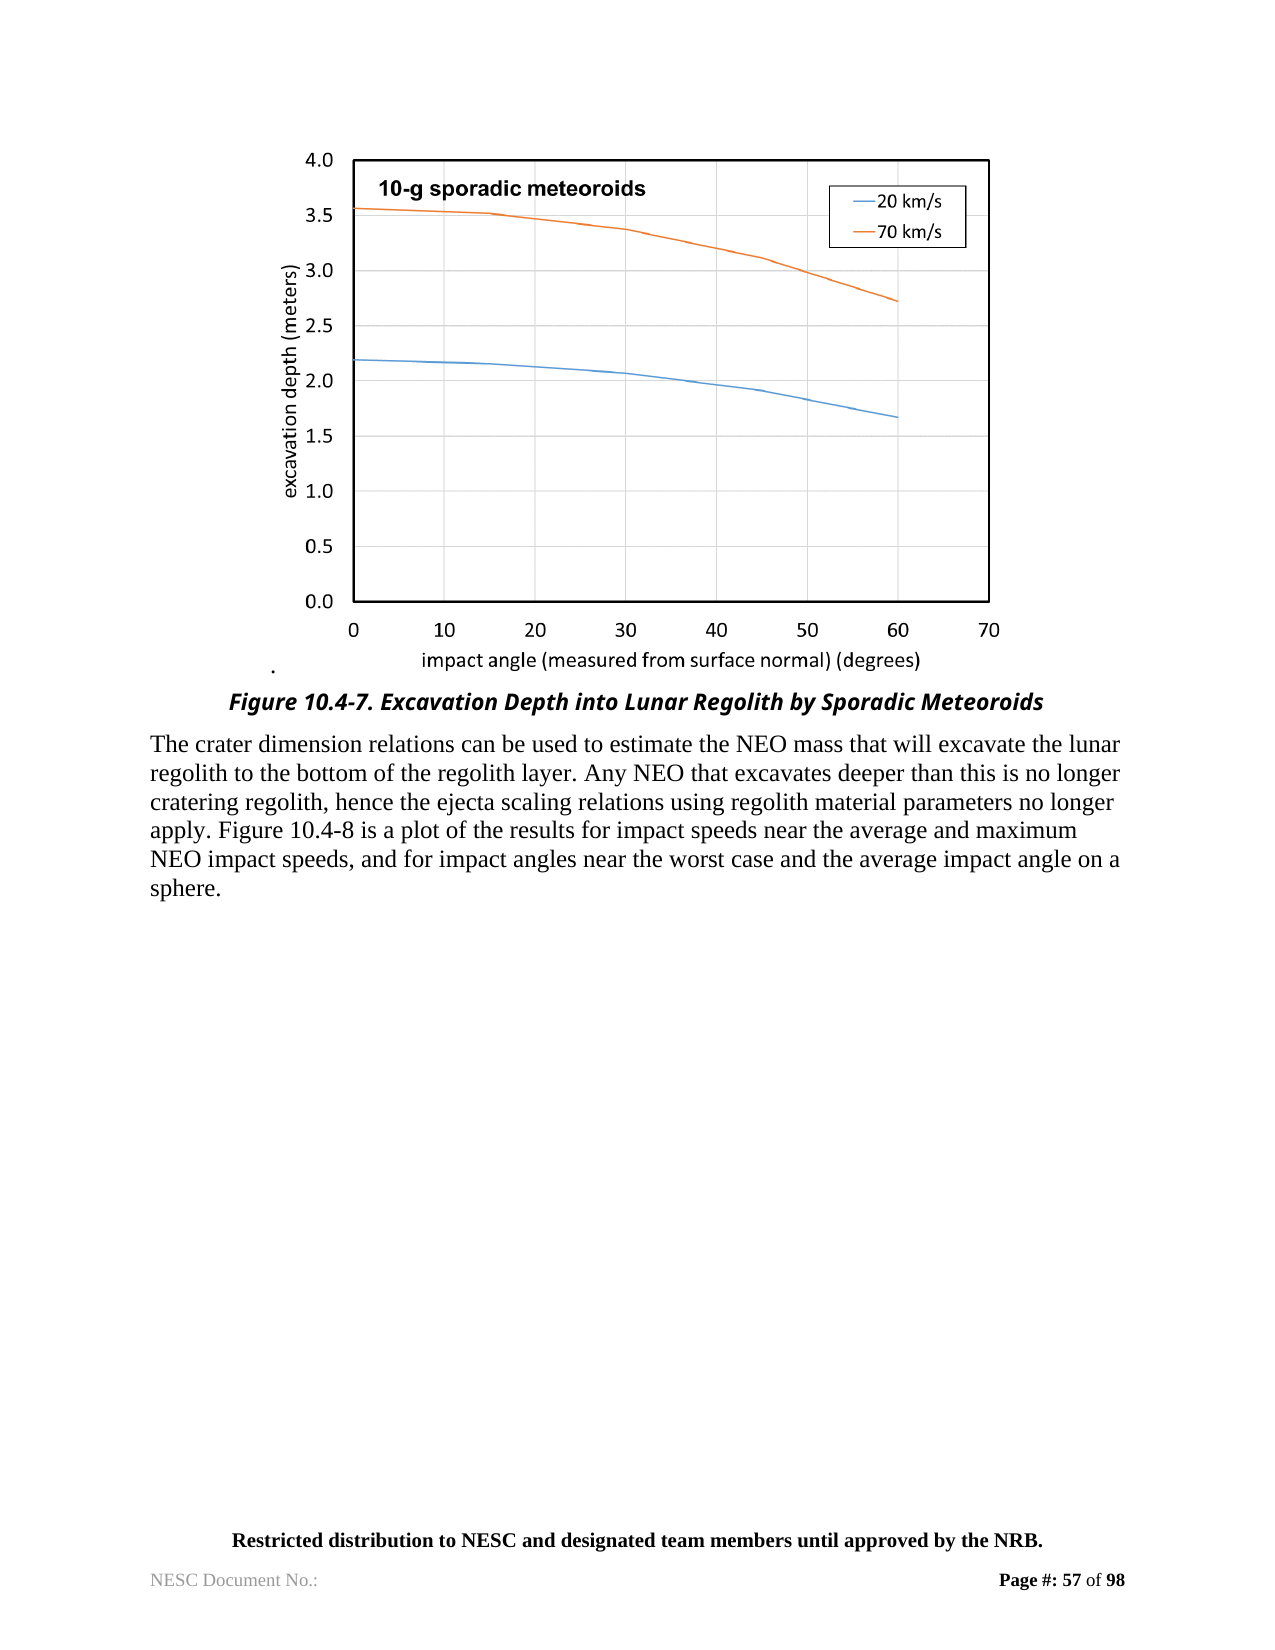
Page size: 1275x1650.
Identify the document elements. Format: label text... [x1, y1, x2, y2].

text The crater dimension relations can be used to estimate the NEO mass that will excavate the lunar regolith to the bottom of the regolith layer. Any NEO that excavates deeper than this is no longer cratering regolith, hence the ejecta scaling relations using regolith material parameters no longer apply. Figure 10.4-8 is a plot of the results for impact speeds near the average and maximum NEO impact speeds, and for impact angles near the worst case and the average impact angle on a sphere. [150, 729, 1125, 902]
picture [276, 150, 1006, 674]
text Figure 10.4-7. Excavation Depth into Lunar Regolith by Sporadic Meteoroids [150, 686, 1125, 717]
